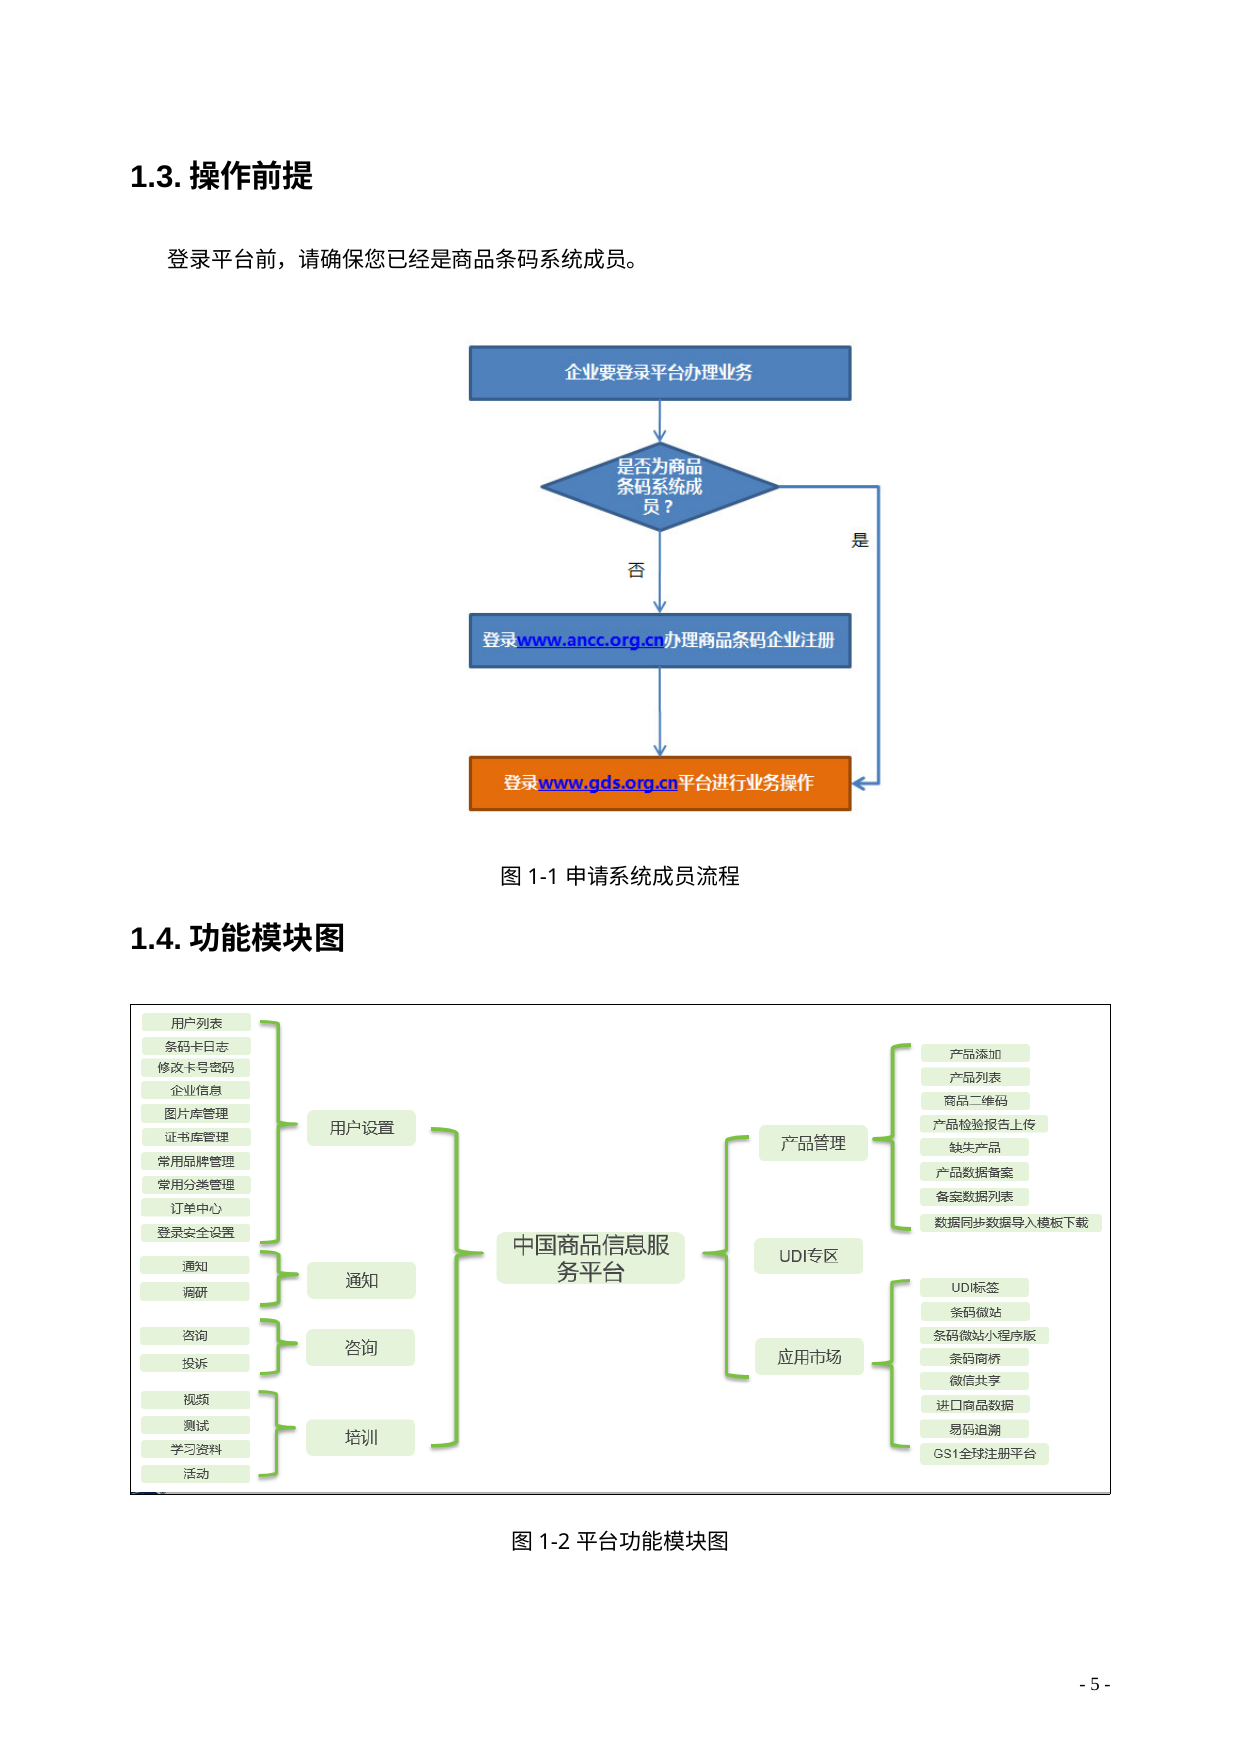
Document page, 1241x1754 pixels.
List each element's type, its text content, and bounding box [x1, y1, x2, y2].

text 图 1-2 平台功能模块图 [130, 1523, 1110, 1556]
picture [131, 1005, 1110, 1494]
subtitle 功能模块图 [130, 903, 1110, 968]
text 图 1-1 申请系统成员流程 [130, 858, 1110, 891]
subtitle 操作前提 [130, 141, 1110, 206]
picture [406, 306, 922, 840]
text 登录平台前，请确保您已经是商品条码系统成员。 [167, 241, 1110, 274]
